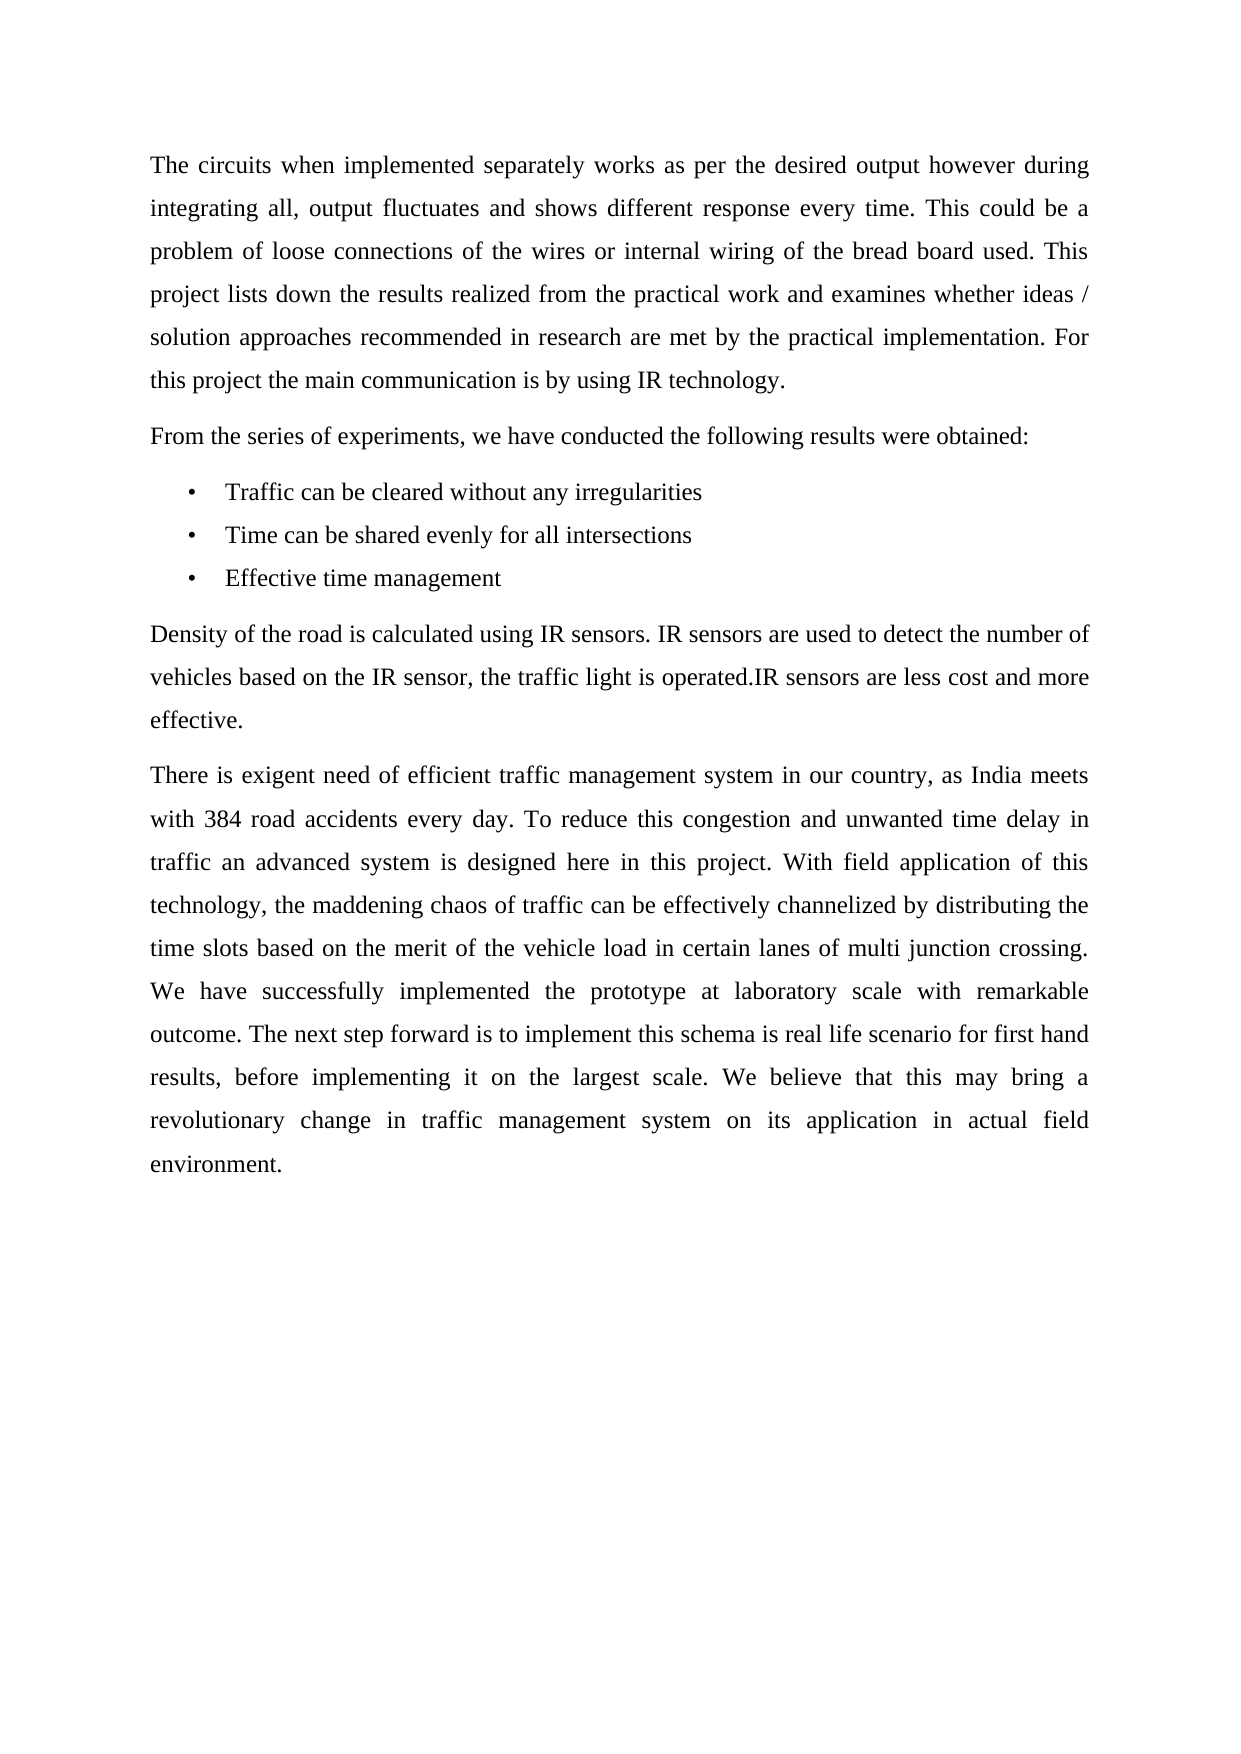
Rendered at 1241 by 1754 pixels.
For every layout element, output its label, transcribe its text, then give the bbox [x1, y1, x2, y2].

list Effective time management [187, 563, 1090, 592]
text There is exigent need of efficient traffic management system in our country, as India meets with 384 road accidents every day. To reduce this congestion and unwanted time delay in traffic an advanced system is designed here in this project. With field application of this technology, the maddening chaos of traffic can be effectively channelized by distributing the time slots based on the merit of the vehicle load in certain lanes of multi junction crossing. We have successfully implemented the prototype at laboratory scale with remarkable outcome. The next step forward is to implement this schema is real life scenario for first hand results, before implementing it on the largest scale. We believe that this may bring a revolutionary change in traffic management system on its application in actual field environment. [150, 761, 1090, 1177]
list Time can be shared evenly for all intersections [187, 520, 1090, 549]
text From the series of experiments, we have conducted the following results were obtained: [150, 421, 1090, 450]
list Traffic can be cleared without any irregularities [187, 477, 1090, 506]
text Density of the road is calculated using IR sensors. IR sensors are used to detect the number of vehicles based on the IR sensor, the traffic light is operated.IR sensors are less cost and more effective. [150, 619, 1090, 734]
text The circuits when implemented separately works as per the desired output however during integrating all, output fluctuates and shows different response every time. This could be a problem of loose connections of the wires or internal wiring of the bread board used. This project lists down the results realized from the practical work and examines whether ideas / solution approaches recommended in research are met by the practical implementation. For this project the main communication is by using IR technology. [150, 150, 1090, 394]
